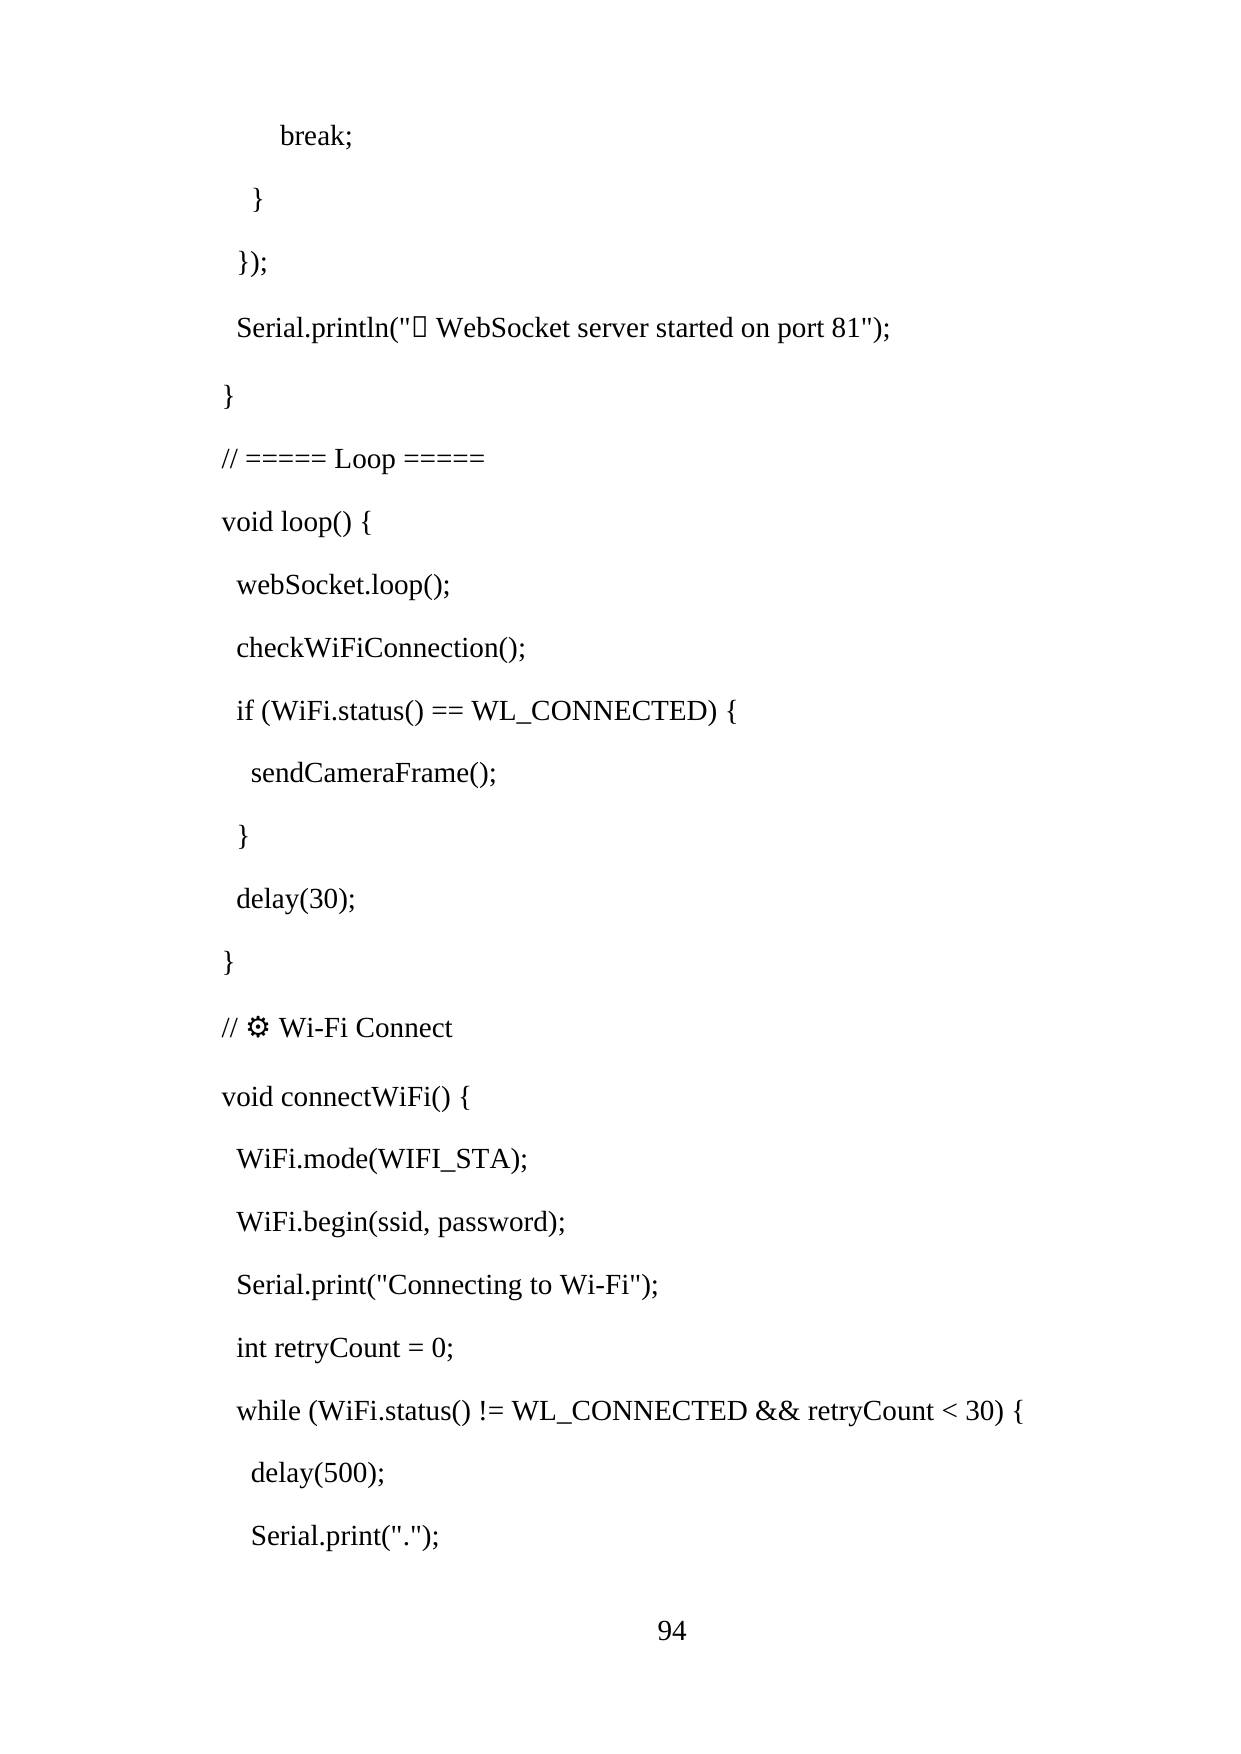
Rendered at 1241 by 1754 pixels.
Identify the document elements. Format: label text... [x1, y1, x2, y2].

text void loop() { [177, 504, 1122, 538]
text void connectWiFi() { [177, 1079, 1122, 1112]
text } [177, 181, 1122, 214]
text int retryCount = 0; [177, 1330, 1122, 1363]
text }); [177, 244, 1122, 277]
text // ===== Loop ===== [177, 441, 1122, 475]
text Serial.print("."); [177, 1518, 1122, 1552]
text WiFi.begin(ssid, password); [177, 1204, 1122, 1238]
text sendCameraFrame(); [177, 755, 1122, 789]
text if (WiFi.status() == WL_CONNECTED) { [177, 693, 1122, 726]
text webSocket.loop(); [177, 567, 1122, 601]
text // ⚙️ Wi-Fi Connect [177, 1007, 1122, 1046]
text while (WiFi.status() != WL_CONNECTED && retryCount < 30) { [177, 1393, 1122, 1426]
text } [177, 944, 1122, 977]
text Serial.println("✅ WebSocket server started on port 81"); [177, 307, 1122, 346]
text } [177, 818, 1122, 852]
text delay(30); [177, 881, 1122, 914]
text checkWiFiConnection(); [177, 630, 1122, 663]
text WiFi.mode(WIFI_STA); [177, 1141, 1122, 1175]
text delay(500); [177, 1456, 1122, 1489]
text Serial.print("Connecting to Wi-Fi"); [177, 1267, 1122, 1301]
text break; [177, 118, 1122, 152]
text } [177, 378, 1122, 412]
